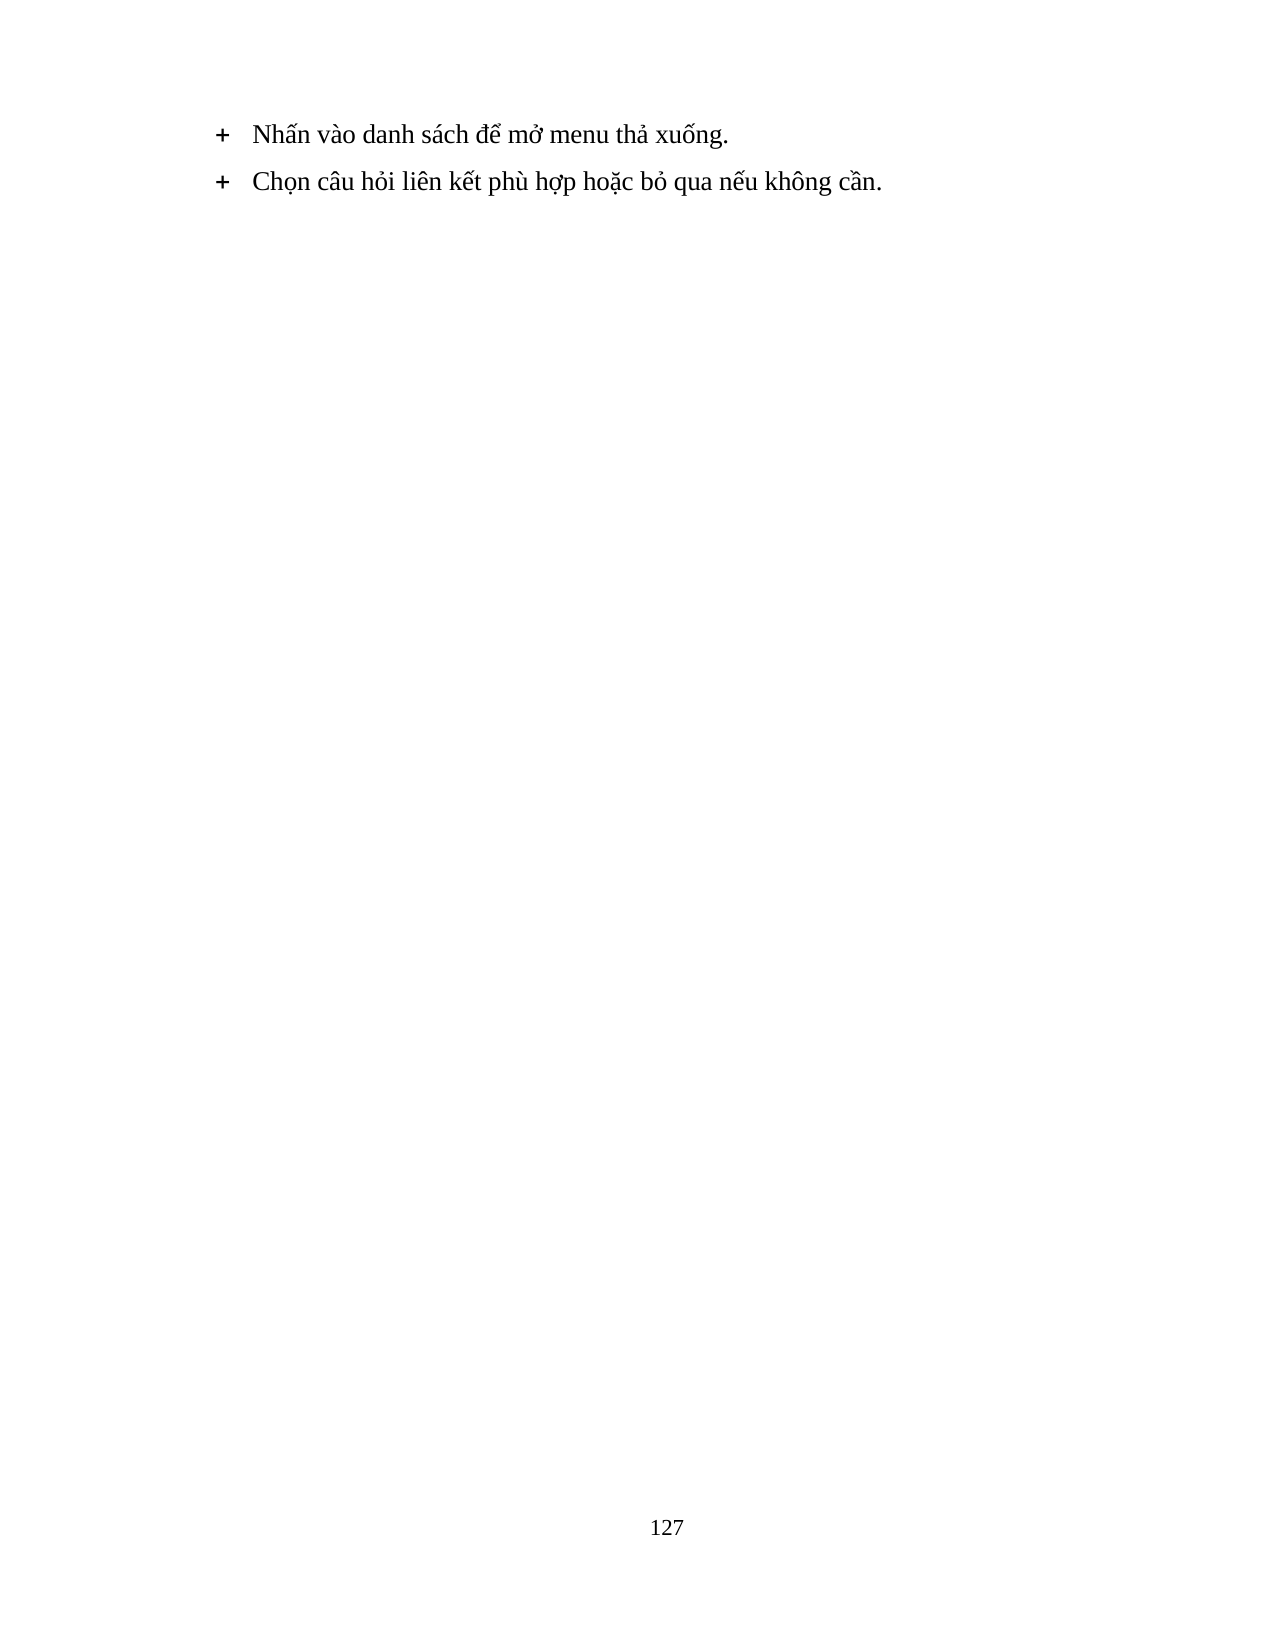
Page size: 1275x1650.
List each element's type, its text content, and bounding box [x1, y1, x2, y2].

text Chọn câu hỏi liên kết phù hợp hoặc bỏ qua nếu không cần. [214, 165, 1156, 197]
text Nhấn vào danh sách để mở menu thả xuống. [214, 118, 1156, 150]
